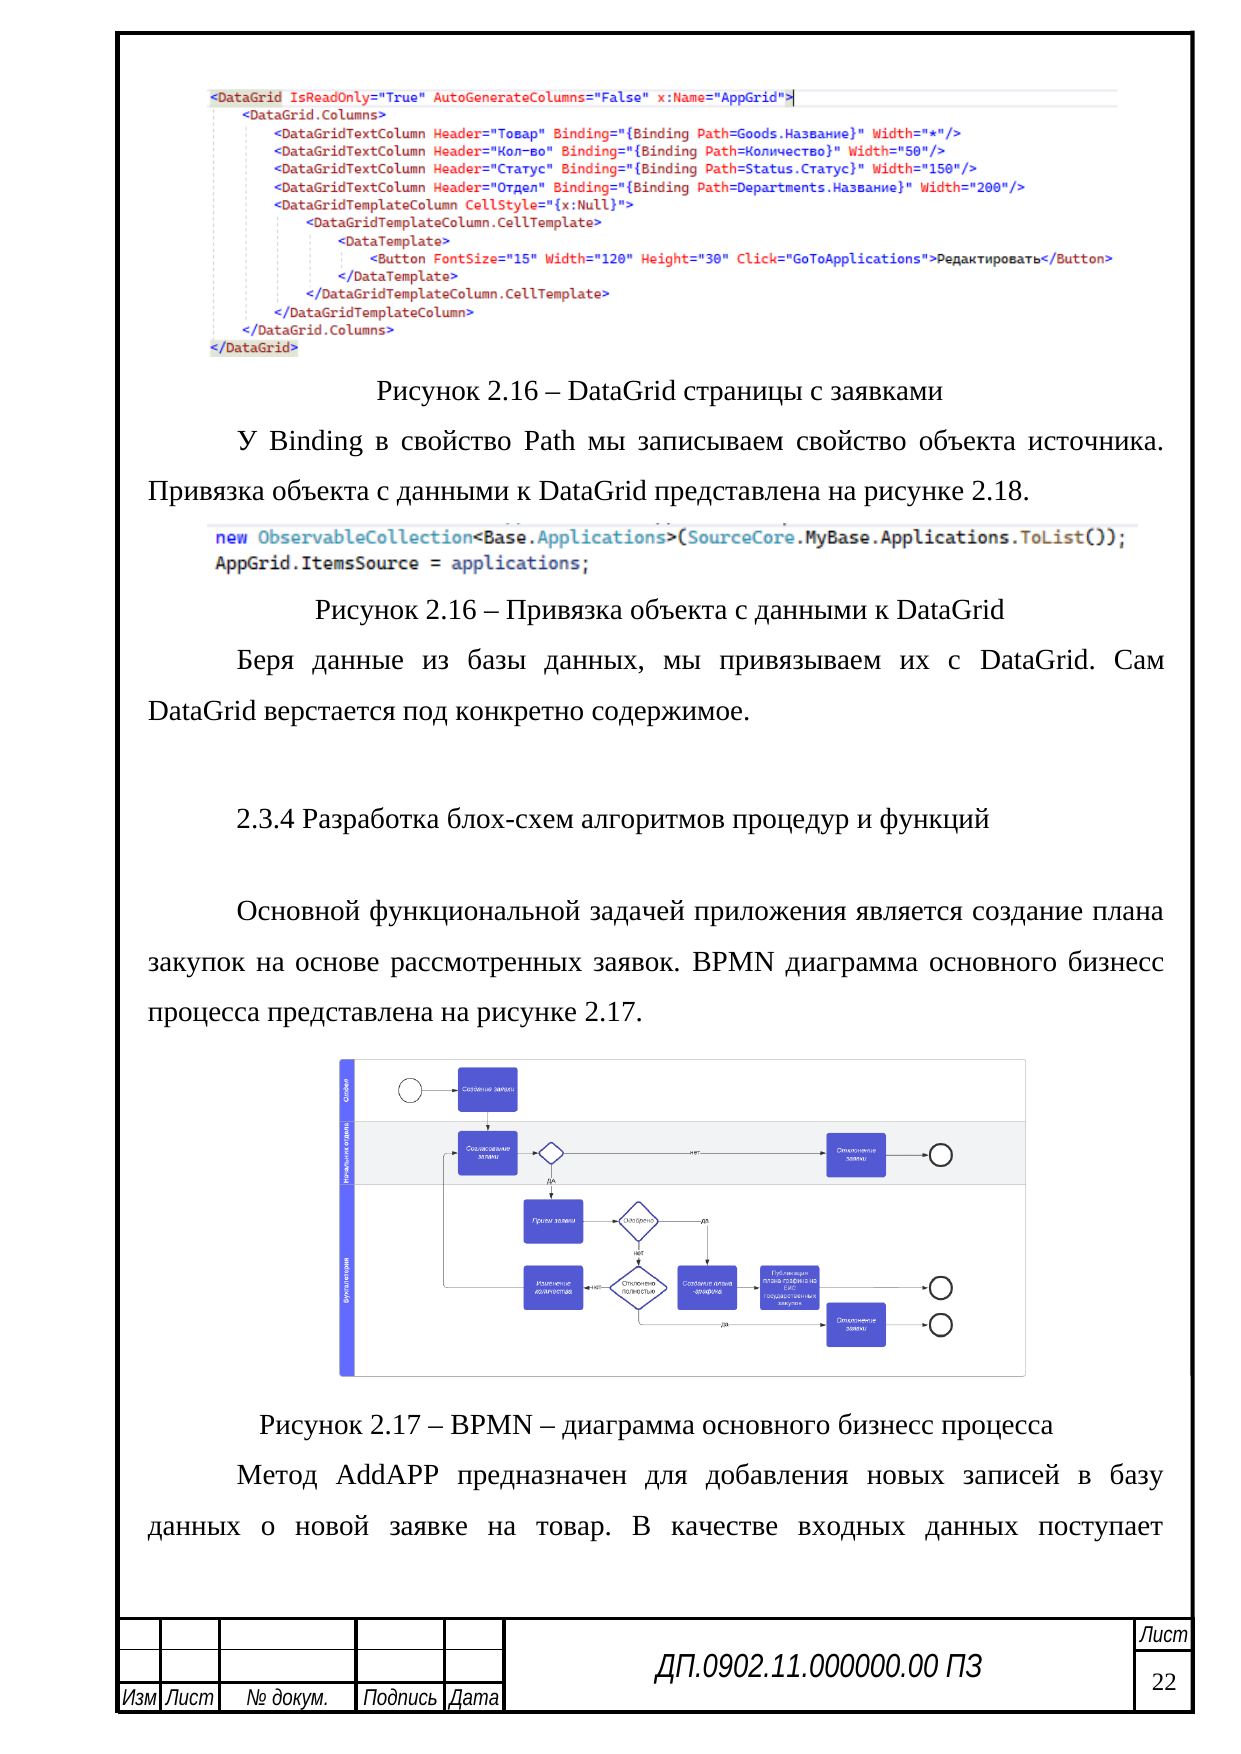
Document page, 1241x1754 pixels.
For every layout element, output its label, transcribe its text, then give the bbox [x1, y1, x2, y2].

text У Binding в свойство Path мы записываем свойство объекта источника. Привязка объекта с данными к DataGrid представлена на рисунке 2.18. [148, 423, 1164, 507]
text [148, 1457, 1164, 1541]
text Рисунок 2.17 – BPMN – диаграмма основного бизнесс процесса [118, 1407, 1194, 1441]
text Основной функциональной задачей приложения является создание плана закупок на основе рассмотренных заявок. BPMN диаграмма основного бизнесс процесса представлена на рисунке 2.17. [148, 893, 1164, 1027]
picture [236, 1044, 1040, 1391]
text Рисунок 2.16 – Привязка объекта с данными к DataGrid [118, 592, 1194, 626]
text Беря данные из базы данных, мы привязываем их с DataGrid. Сам DataGrid верстается под конкретно содержимое. [148, 642, 1164, 726]
picture [206, 523, 1138, 576]
text 2.3.4 Разработка блох-схем алгоритмов процедур и функций [236, 801, 1164, 835]
picture [206, 88, 1118, 357]
text Рисунок 2.16 – DataGrid страницы с заявками [118, 373, 1194, 406]
